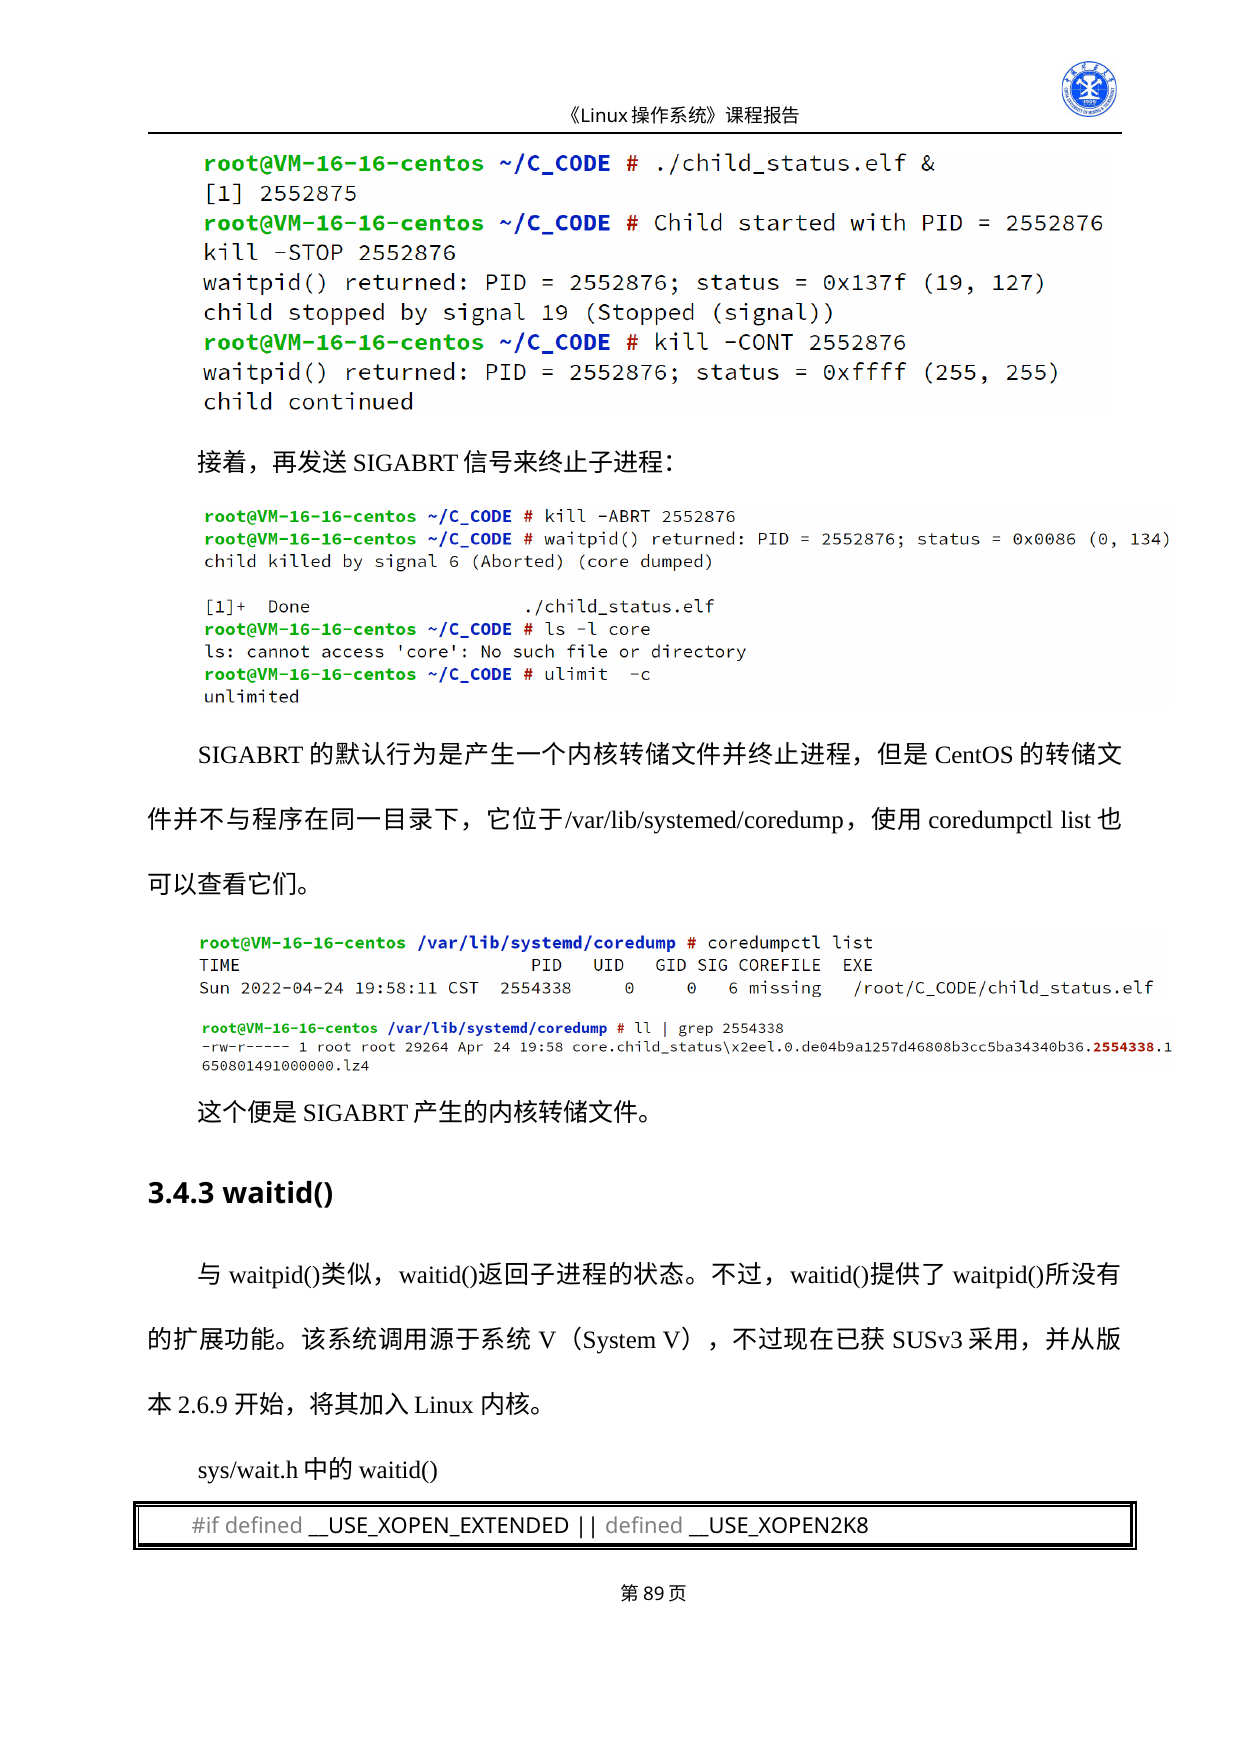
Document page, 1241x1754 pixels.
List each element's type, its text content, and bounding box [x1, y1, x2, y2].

text 接着，再发送SIGABRT信号来终止子进程： [148, 428, 1122, 493]
picture [197, 931, 1167, 998]
text 这个便是SIGABRT产生的内核转储文件。 [148, 1078, 1122, 1143]
text sys/wait.h中的waitid() [148, 1436, 1122, 1501]
picture [197, 507, 1173, 707]
subtitle waitid() [148, 1159, 1122, 1224]
text #if defined __USE_XOPEN_EXTENDED || defined __USE_XOPEN2K8 [139, 1507, 1130, 1543]
text 与waitpid()类似，waitid()返回子进程的状态。不过，waitid()提供了waitpid()所没有的扩展功能。该系统调用源于系统V（System V），不过现在已获SUSv3采用，并从版本2.6.9 开始，将其加入Linux 内核。 [148, 1241, 1122, 1436]
picture [197, 151, 1112, 413]
text SIGABRT的默认行为是产生一个内核转储文件并终止进程，但是CentOS的转储文件并不与程序在同一目录下，它位于/var/lib/systemed/coredump，使用coredumpctl list也可以查看它们。 [148, 721, 1122, 916]
picture [197, 1018, 1173, 1073]
picture [1061, 61, 1117, 117]
